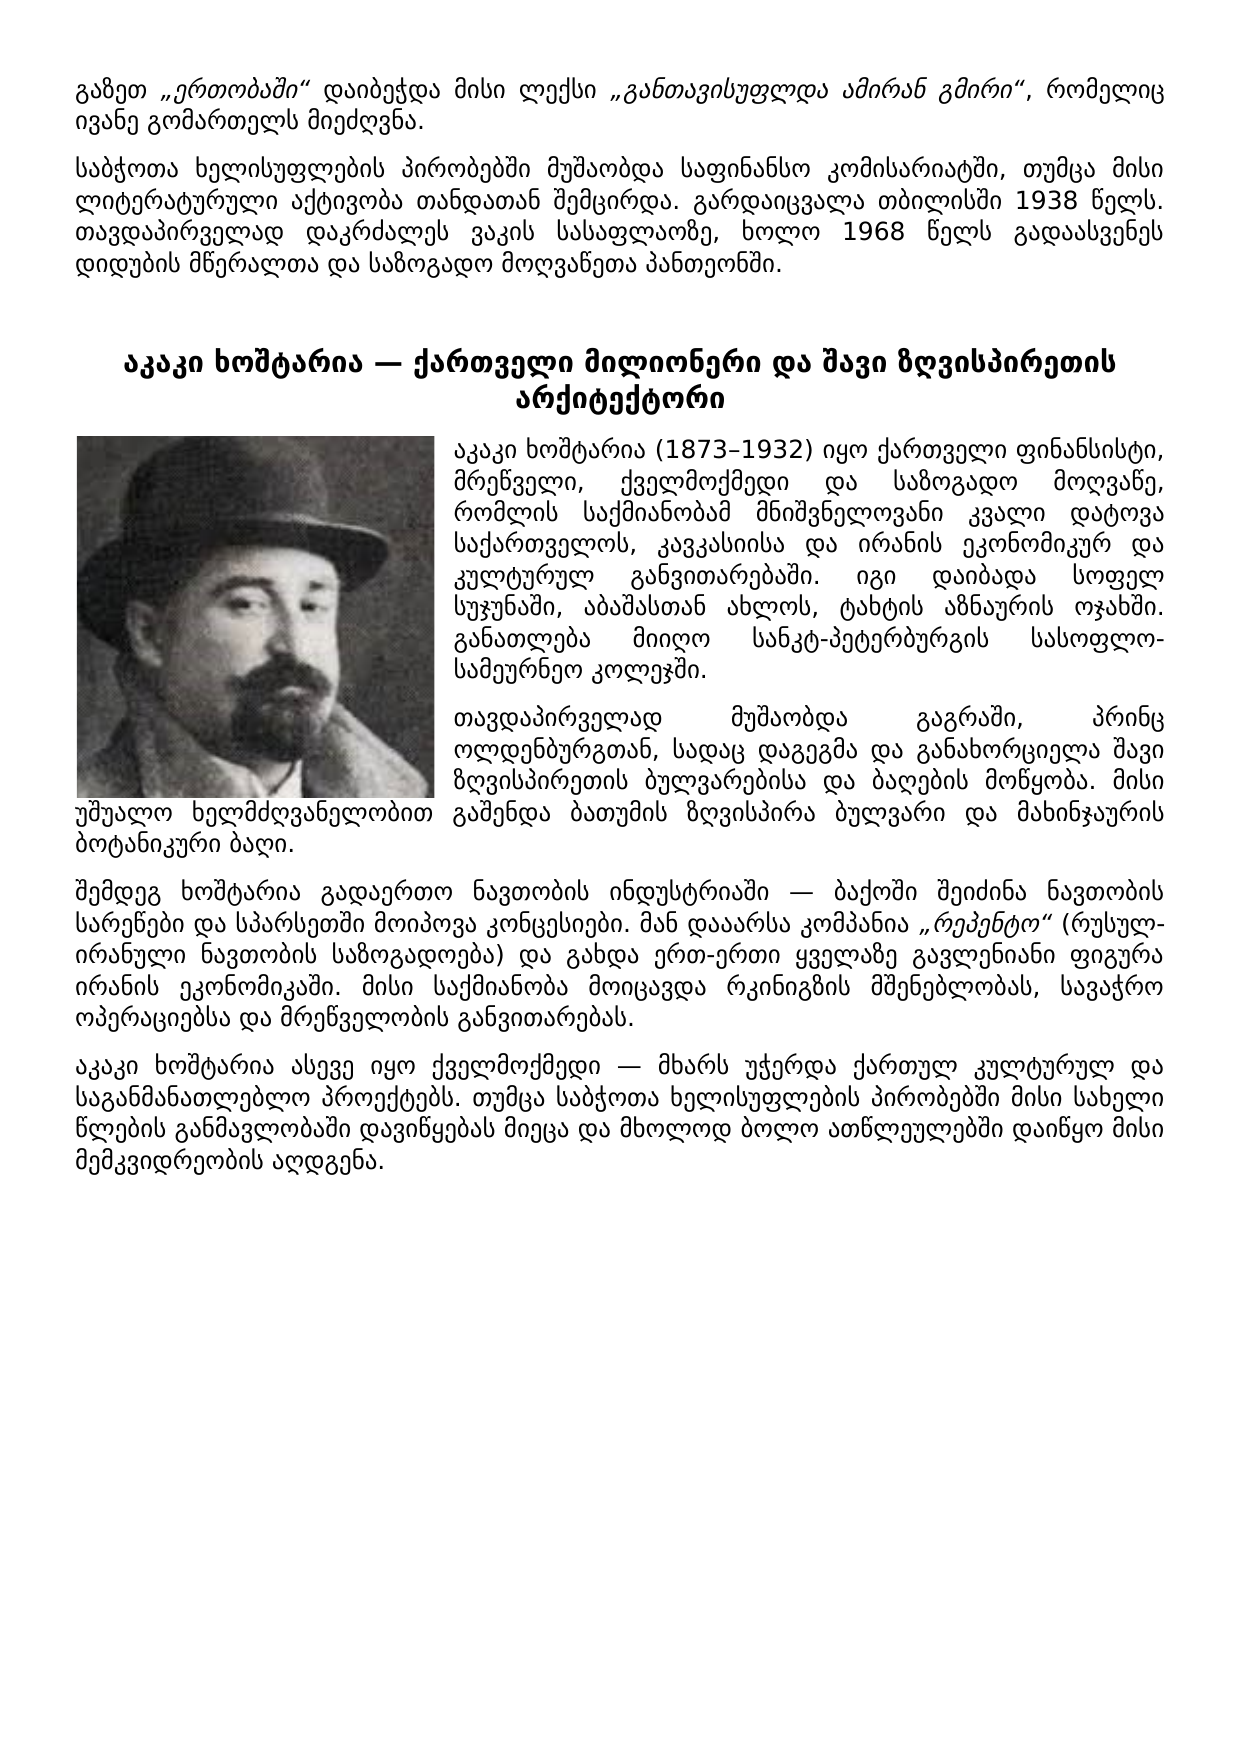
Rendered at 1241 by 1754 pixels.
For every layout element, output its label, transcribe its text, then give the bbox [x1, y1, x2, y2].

text თავდაპირველად მუშაობდა გაგრაში, პრინც ოლდენბურგთან, სადაც დაგეგმა და განახორციელა შავი ზღვისპირეთის ბულვარებისა და ბაღების მოწყობა. მისი უშუალო ხელმძღვანელობით გაშენდა ბათუმის ზღვისპირა ბულვარი და მახინჯაურის ბოტანიკური ბაღი. [75, 703, 1165, 858]
text საბჭოთა ხელისუფლების პირობებში მუშაობდა საფინანსო კომისარიატში, თუმცა მისი ლიტერატურული აქტივობა თანდათან შემცირდა. გარდაიცვალა თბილისში 1938 წელს. თავდაპირველად დაკრძალეს ვაკის სასაფლაოზე, ხოლო 1968 წელს გადაასვენეს დიდუბის მწერალთა და საზოგადო მოღვაწეთა პანთეონში. [75, 154, 1165, 278]
text შემდეგ ხოშტარია გადაერთო ნავთობის ინდუსტრიაში — ბაქოში შეიძინა ნავთობის სარეწები და სპარსეთში მოიპოვა კონცესიები. მან დააარსა კომპანია „რეპენტო“ (რუსულ-ირანული ნავთობის საზოგადოება) და გახდა ერთ-ერთი ყველაზე გავლენიანი ფიგურა ირანის ეკონომიკაში. მისი საქმიანობა მოიცავდა რკინიგზის მშენებლობას, სავაჭრო ოპერაციებსა და მრეწველობის განვითარებას. [75, 877, 1165, 1032]
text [75, 75, 1165, 136]
picture [75, 436, 433, 795]
text აკაკი ხოშტარია ასევე იყო ქველმოქმედი — მხარს უჭერდა ქართულ კულტურულ და საგანმანათლებლო პროექტებს. თუმცა საბჭოთა ხელისუფლების პირობებში მისი სახელი წლების განმავლობაში დავიწყებას მიეცა და მხოლოდ ბოლო ათწლეულებში დაიწყო მისი მემკვიდრეობის აღდგენა. [75, 1051, 1165, 1175]
text აკაკი ხოშტარია (1873–1932) იყო ქართველი ფინანსისტი, მრეწველი, ქველმოქმედი და საზოგადო მოღვაწე, რომლის საქმიანობამ მნიშვნელოვანი კვალი დატოვა საქართველოს, კავკასიისა და ირანის ეკონომიკურ და კულტურულ განვითარებაში. იგი დაიბადა სოფელ სუჯუნაში, აბაშასთან ახლოს, ტახტის აზნაურის ოჯახში. განათლება მიიღო სანკტ-პეტერბურგის სასოფლო-სამეურნეო კოლეჯში. [75, 435, 1165, 684]
text აკაკი ხოშტარია — ქართველი მილიონერი და შავი ზღვისპირეთის არქიტექტორი [75, 345, 1165, 416]
